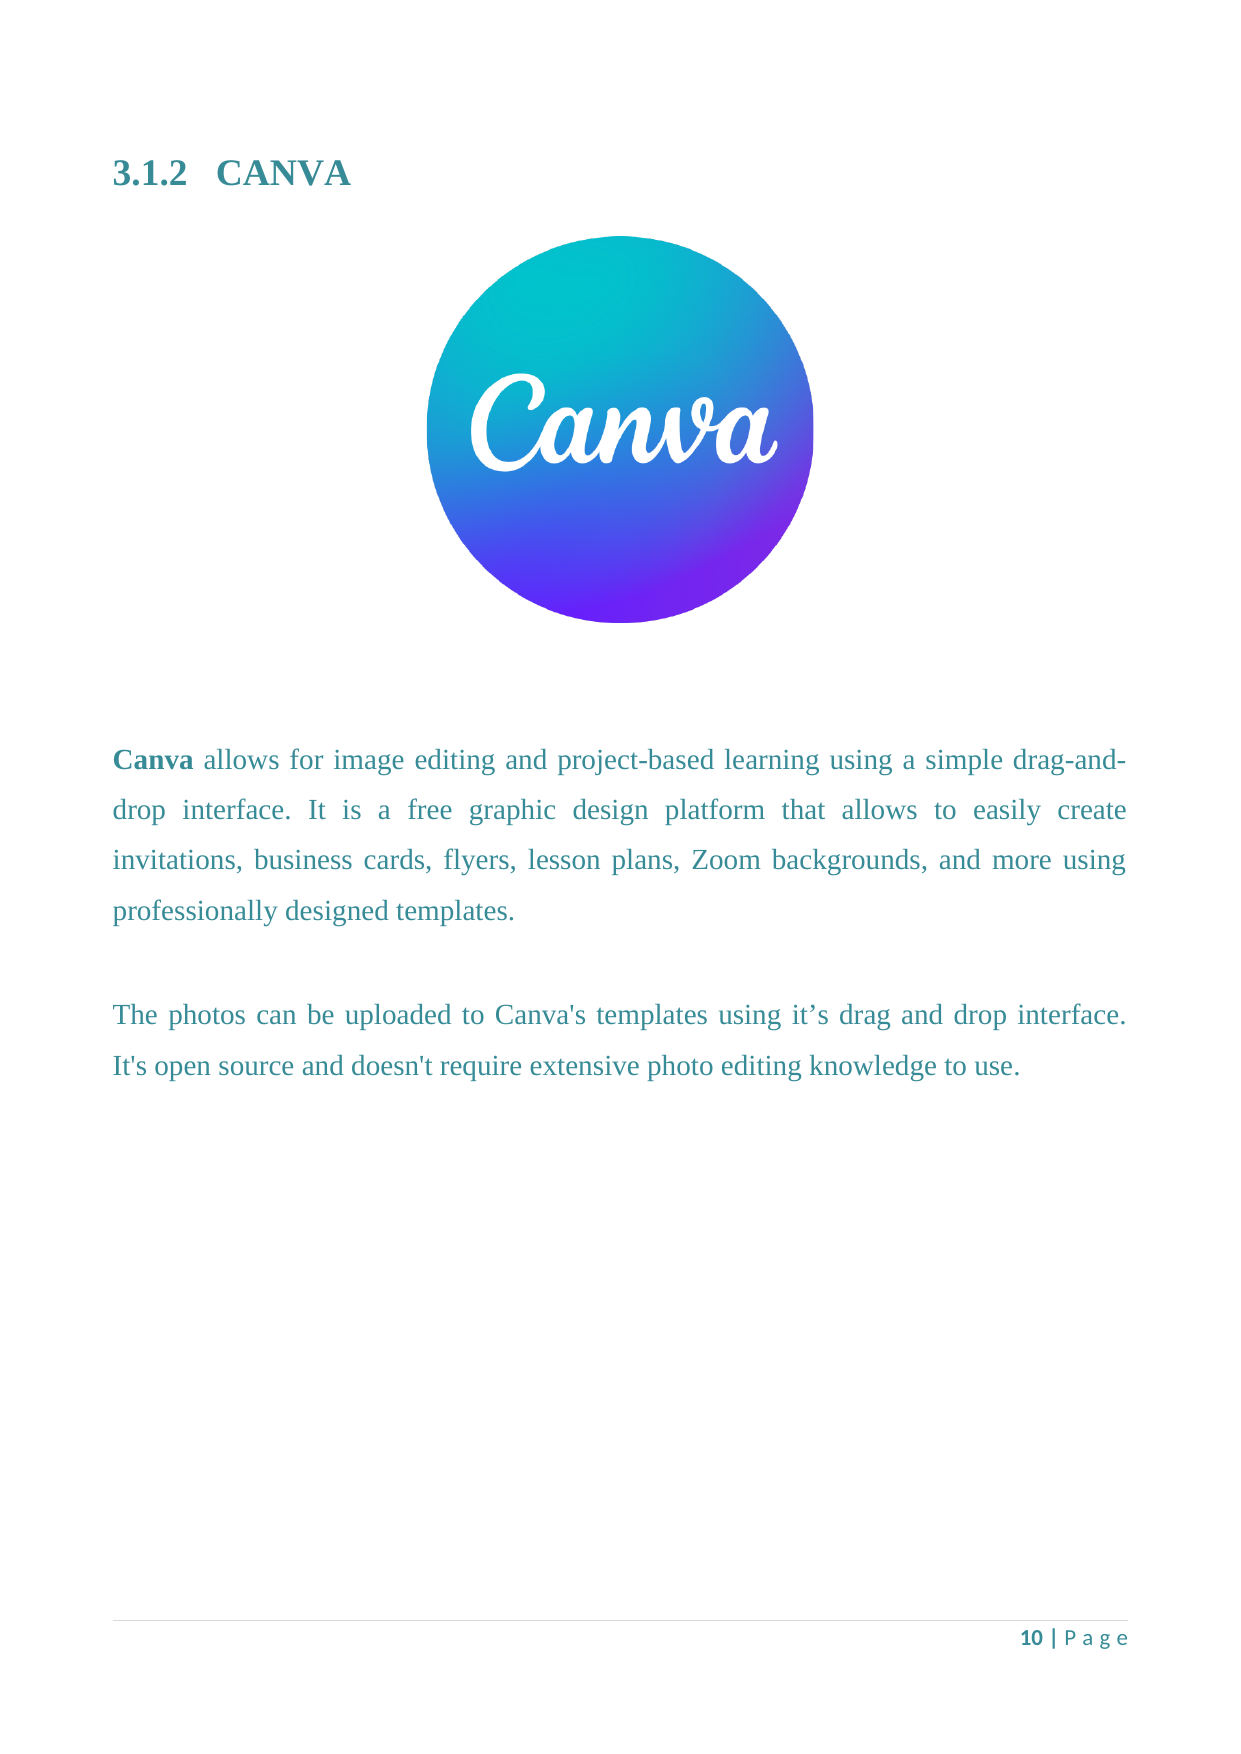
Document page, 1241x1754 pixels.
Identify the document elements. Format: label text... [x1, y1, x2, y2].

picture [426, 236, 814, 623]
text Canva allows for image editing and project-based learning using a simple drag-and-drop interface. It is a free graphic design platform that allows to easily create invitations, business cards, flyers, lesson plans, Zoom backgrounds, and more using professionally designed templates. [112, 742, 1128, 926]
text The photos can be uploaded to Canva's templates using it’s drag and drop interface. It's open source and doesn't require extensive photo editing knowledge to use. [112, 997, 1128, 1081]
text 3.1.2 CANVA [112, 150, 1128, 193]
